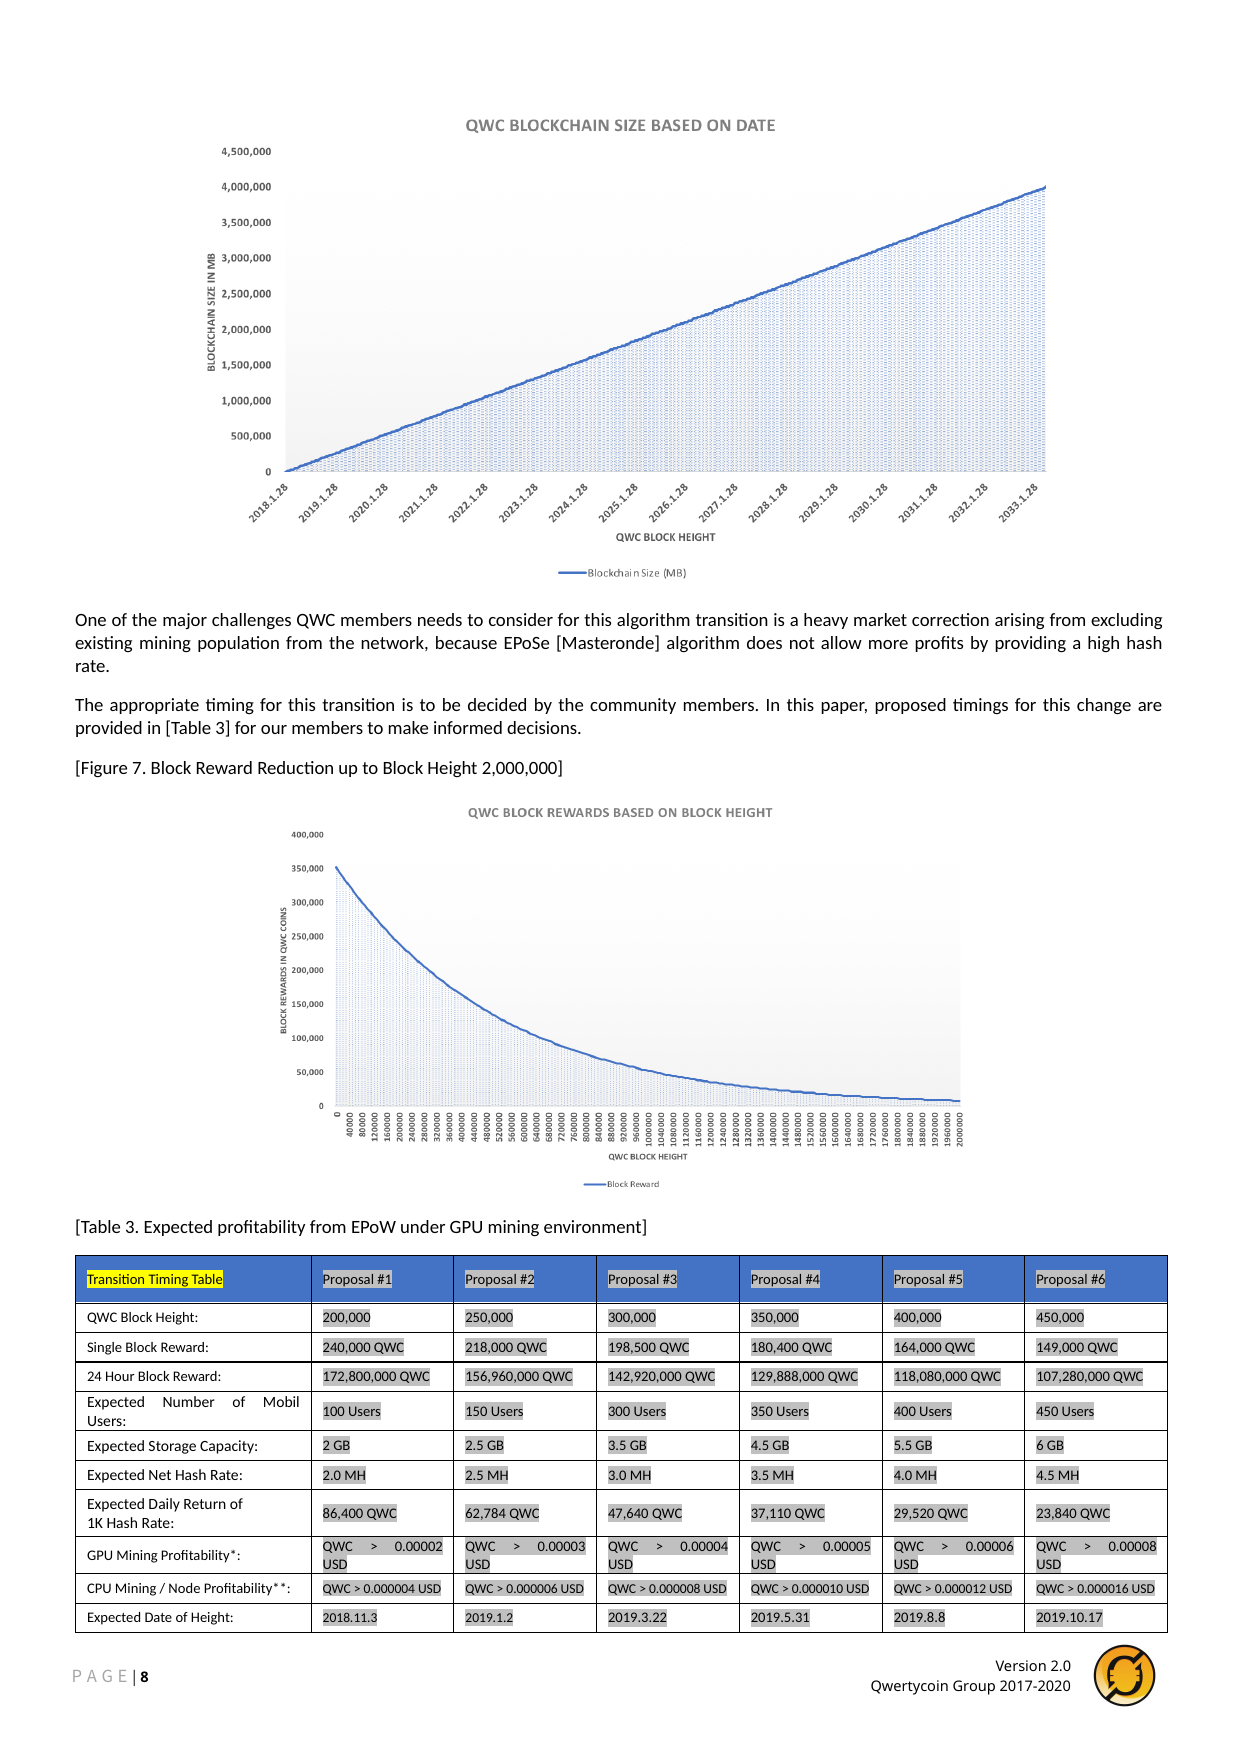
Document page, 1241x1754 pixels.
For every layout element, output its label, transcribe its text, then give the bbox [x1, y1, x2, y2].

table_cell 23,840 QWC [1025, 1490, 1167, 1536]
table_cell Expected Net Hash Rate: [76, 1461, 311, 1489]
table_cell GPU Mining Profitability*: [76, 1537, 311, 1573]
table_cell 4.5 GB [740, 1431, 882, 1459]
table_cell QWC > 0.000008 USD [597, 1574, 739, 1602]
table_cell 5.5 GB [883, 1431, 1024, 1459]
table_cell 2.5 MH [454, 1461, 596, 1489]
table_cell 400 Users [883, 1392, 1024, 1430]
table_cell 2.5 GB [454, 1431, 596, 1459]
table_cell Expected Number of Mobil Users: [76, 1392, 311, 1430]
text [Figure 7. Block Reward Reduction up to Block Height 2,000,000] [75, 756, 1165, 779]
table_cell 300,000 [597, 1304, 739, 1332]
table_header Proposal #2 [454, 1256, 596, 1302]
table_cell 86,400 QWC [312, 1490, 453, 1536]
table_cell 2019.8.8 [883, 1604, 1024, 1632]
table_cell 2019.10.17 [1025, 1604, 1167, 1632]
table_cell QWC > 0.000006 USD [454, 1574, 596, 1602]
text One of the major challenges QWC members needs to consider for this algorithm transition is a heavy market correction arising from excluding existing mining population from the network, because EPoSe [Masteronde] algorithm does not allow more profits by providing a high hash rate. [75, 608, 1165, 677]
table_cell QWC > 0.000016 USD [1025, 1574, 1167, 1602]
table_cell 240,000 QWC [312, 1333, 453, 1361]
table_cell 156,960,000 QWC [454, 1363, 596, 1391]
table_cell QWC > 0.00006 USD [918, 1537, 1024, 1573]
table_cell 2 GB [312, 1431, 453, 1459]
table_cell 24 Hour Block Reward: [76, 1363, 311, 1391]
table_cell 6 GB [1025, 1431, 1167, 1459]
table_cell 62,784 QWC [454, 1490, 596, 1536]
table_cell QWC Block Height: [76, 1304, 311, 1332]
table_cell 2.0 MH [312, 1461, 453, 1489]
table_cell QWC > 0.000010 USD [740, 1574, 882, 1602]
table_cell 2018.11.3 [312, 1604, 453, 1632]
table_cell 47,640 QWC [597, 1490, 739, 1536]
table_cell Expected Storage Capacity: [76, 1431, 311, 1459]
table_cell 3.5 MH [740, 1461, 882, 1489]
table_cell 107,280,000 QWC [1025, 1363, 1167, 1391]
table_cell 180,400 QWC [740, 1333, 882, 1361]
table_cell 142,920,000 QWC [597, 1363, 739, 1391]
table_cell 164,000 QWC [883, 1333, 1024, 1361]
table_cell 2019.3.22 [597, 1604, 739, 1632]
table_cell QWC > 0.000004 USD [312, 1574, 453, 1602]
table_cell QWC > 0.000012 USD [883, 1574, 1024, 1602]
table_header Proposal #5 [883, 1256, 1024, 1302]
table_cell QWC > 0.00008 USD [1061, 1537, 1167, 1573]
table_cell Single Block Reward: [76, 1333, 311, 1361]
table_cell CPU Mining / Node Profitability**: [76, 1574, 311, 1602]
table_cell 400,000 [883, 1304, 1024, 1332]
table_cell 3.0 MH [597, 1461, 739, 1489]
table_header Transition Timing Table [76, 1256, 311, 1302]
table_header Proposal #4 [740, 1256, 882, 1302]
table_cell 149,000 QWC [1025, 1333, 1167, 1361]
table_cell QWC > 0.00003 USD [490, 1537, 596, 1573]
table_cell QWC > 0.00002 USD [347, 1537, 453, 1573]
table_cell 300 Users [597, 1392, 739, 1430]
table_cell 450,000 [1025, 1304, 1167, 1332]
table_cell 350,000 [740, 1304, 882, 1332]
table_cell 29,520 QWC [883, 1490, 1024, 1536]
table_cell 200,000 [312, 1304, 453, 1332]
table_cell 37,110 QWC [740, 1490, 882, 1536]
picture [177, 104, 1063, 592]
table_cell 218,000 QWC [454, 1333, 596, 1361]
table_cell Expected Date of Height: [76, 1604, 311, 1632]
table_cell 4.5 MH [1025, 1461, 1167, 1489]
table_cell 250,000 [454, 1304, 596, 1332]
table_header Proposal #6 [1025, 1256, 1167, 1302]
table_cell 198,500 QWC [597, 1333, 739, 1361]
table_cell 118,080,000 QWC [883, 1363, 1024, 1391]
table_header Proposal #1 [312, 1256, 453, 1302]
table_cell QWC > 0.00004 USD [633, 1537, 739, 1573]
picture [265, 795, 975, 1199]
table_cell QWC > 0.00005 USD [776, 1537, 882, 1573]
table_cell 150 Users [454, 1392, 596, 1430]
table_cell 100 Users [312, 1392, 453, 1430]
table_cell 3.5 GB [597, 1431, 739, 1459]
text [Table 3. Expected profitability from EPoW under GPU mining environment] [75, 1216, 1165, 1238]
table_cell Expected Daily Return of 1K Hash Rate: [76, 1490, 311, 1536]
table_cell 129,888,000 QWC [740, 1363, 882, 1391]
table_cell 172,800,000 QWC [312, 1363, 453, 1391]
table_cell 350 Users [740, 1392, 882, 1430]
text The appropriate timing for this transition is to be decided by the community members. In this paper, proposed timings for this change are provided in [Table 3] for our members to make informed decisions. [75, 693, 1165, 739]
table_cell 4.0 MH [883, 1461, 1024, 1489]
table_cell 2019.5.31 [740, 1604, 882, 1632]
picture [1093, 1644, 1156, 1707]
table_cell 450 Users [1025, 1392, 1167, 1430]
table_header Proposal #3 [597, 1256, 739, 1302]
table_cell 2019.1.2 [454, 1604, 596, 1632]
